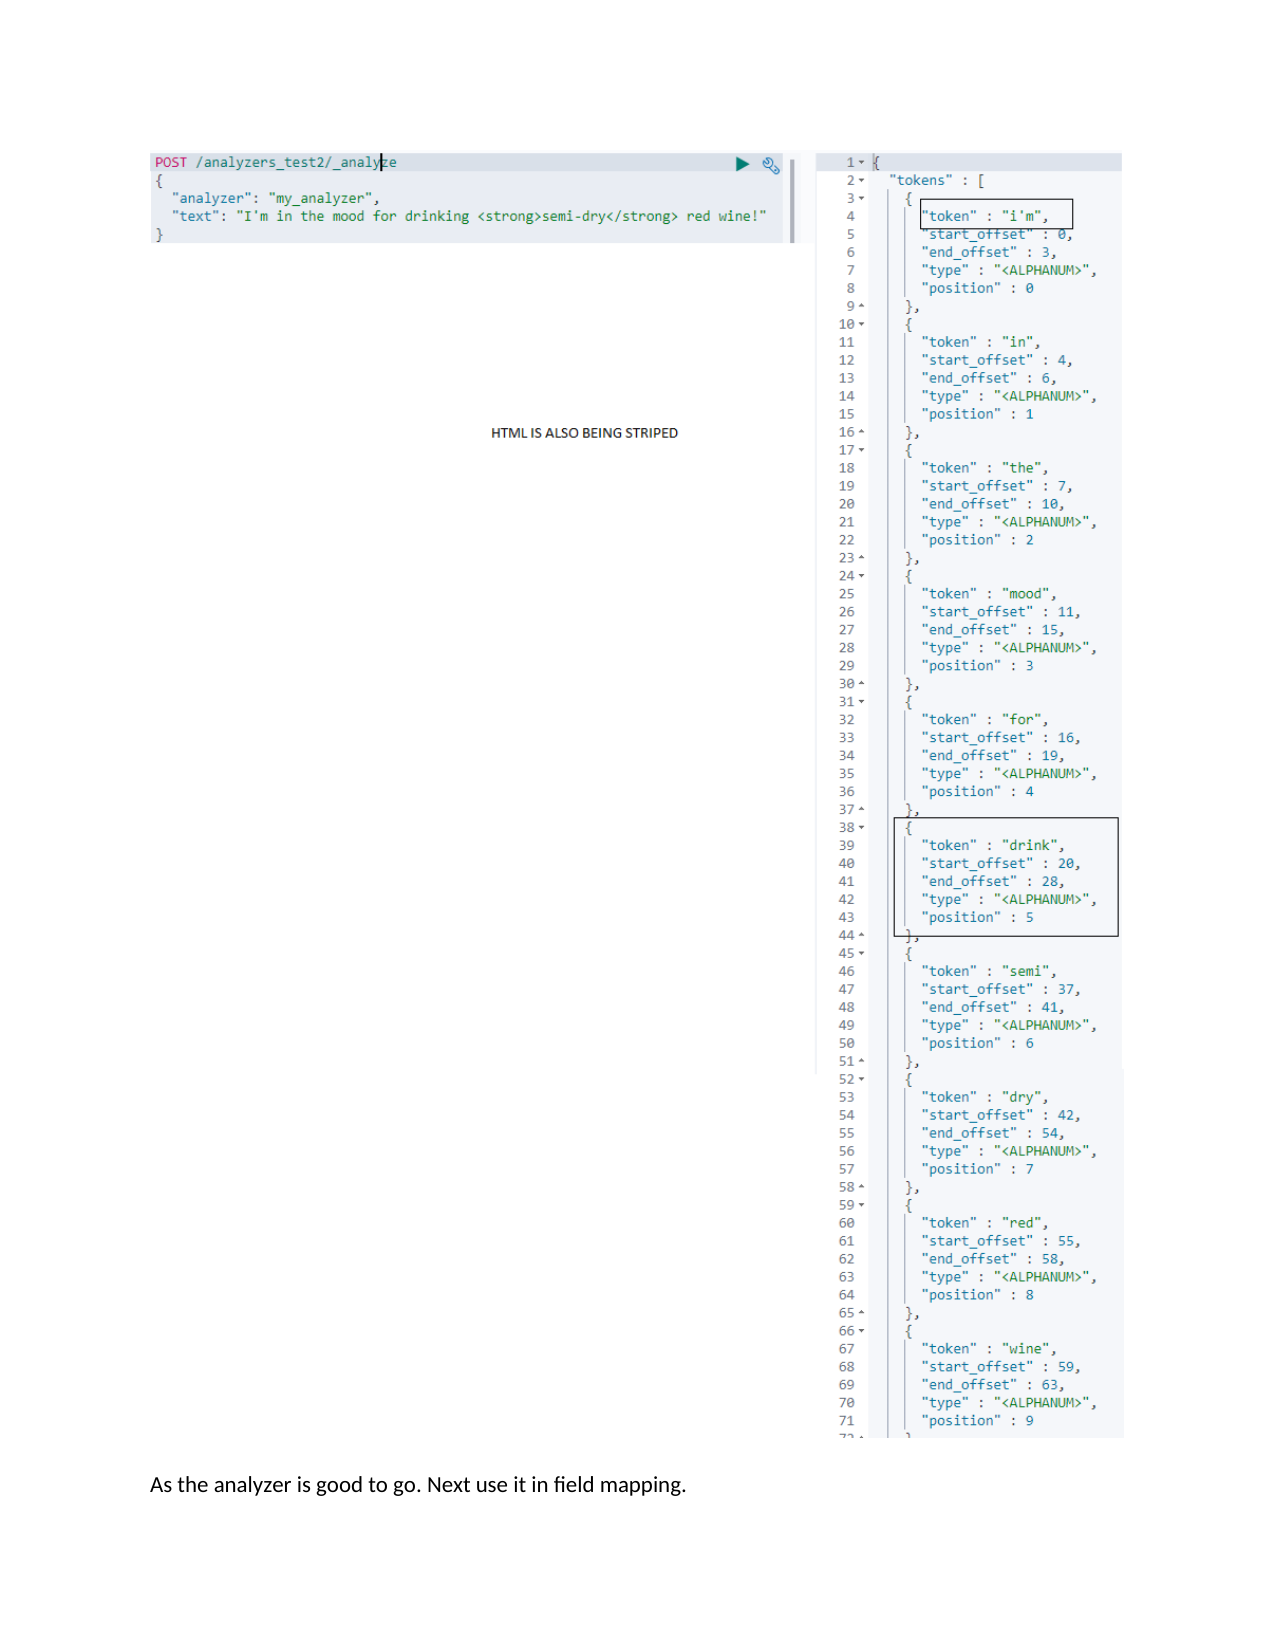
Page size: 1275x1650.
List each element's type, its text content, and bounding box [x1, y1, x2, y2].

picture [150, 150, 1124, 1438]
